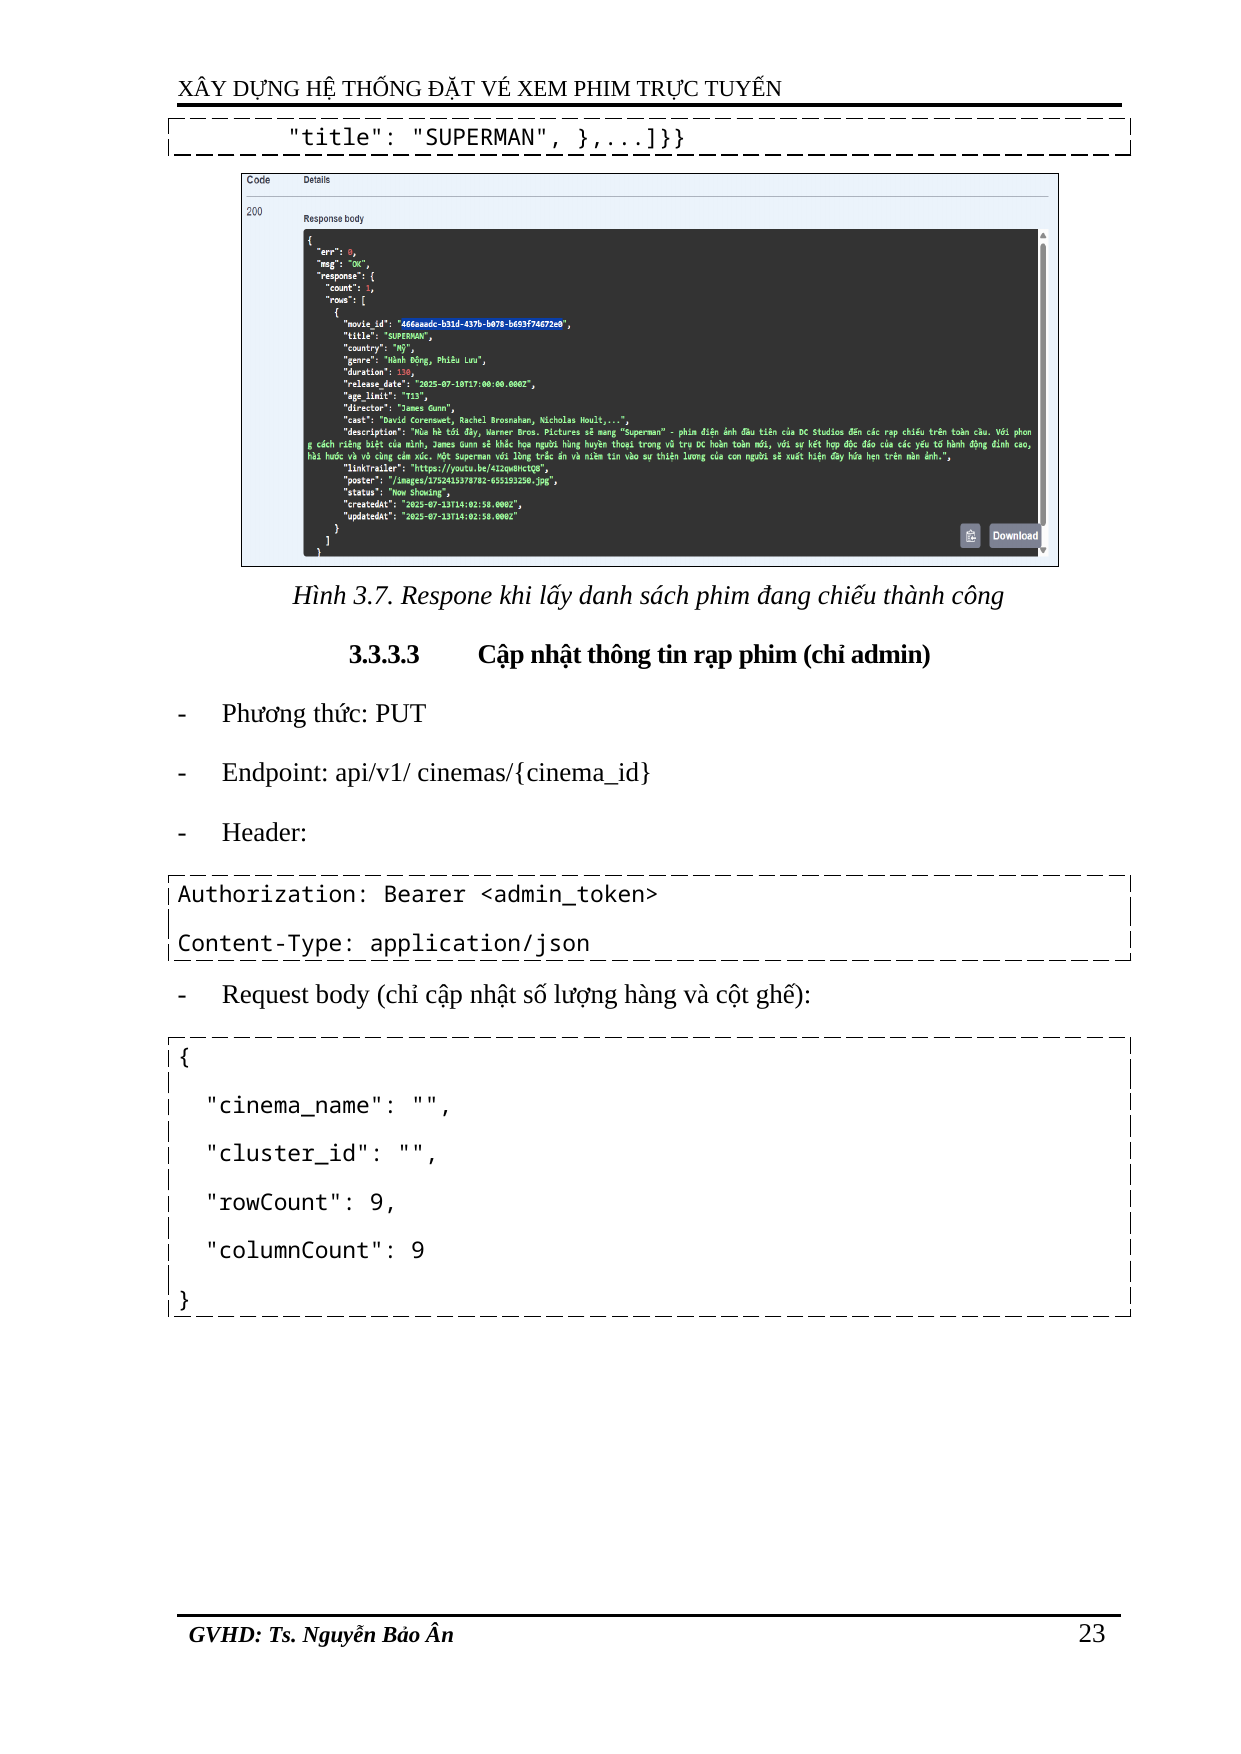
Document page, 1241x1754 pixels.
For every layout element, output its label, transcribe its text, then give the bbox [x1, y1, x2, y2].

list Phương thức: PUT [177, 697, 1122, 728]
list Endpoint: api/v1/ cinemas/{cinema_id} [177, 757, 1122, 788]
text { [168, 1037, 1131, 1072]
list Header: [177, 816, 1122, 847]
text } [168, 1279, 1131, 1317]
text "cluster_id": "", [168, 1134, 1131, 1168]
text Authorization: Bearer <admin_token> [168, 875, 1131, 909]
list Request body (chỉ cập nhật số lượng hàng và cột ghế): [177, 978, 1122, 1009]
text "cinema_name": "", [168, 1086, 1131, 1120]
text "rowCount": 9, [168, 1182, 1131, 1217]
subtitle Cập nhật thông tin rạp phim (chỉ admin) [348, 638, 1122, 669]
picture [242, 174, 1058, 566]
text "columnCount": 9 [168, 1231, 1131, 1265]
text Content-Type: application/json [168, 923, 1131, 961]
text "title": "SUPERMAN", },...]}} [168, 118, 1131, 156]
